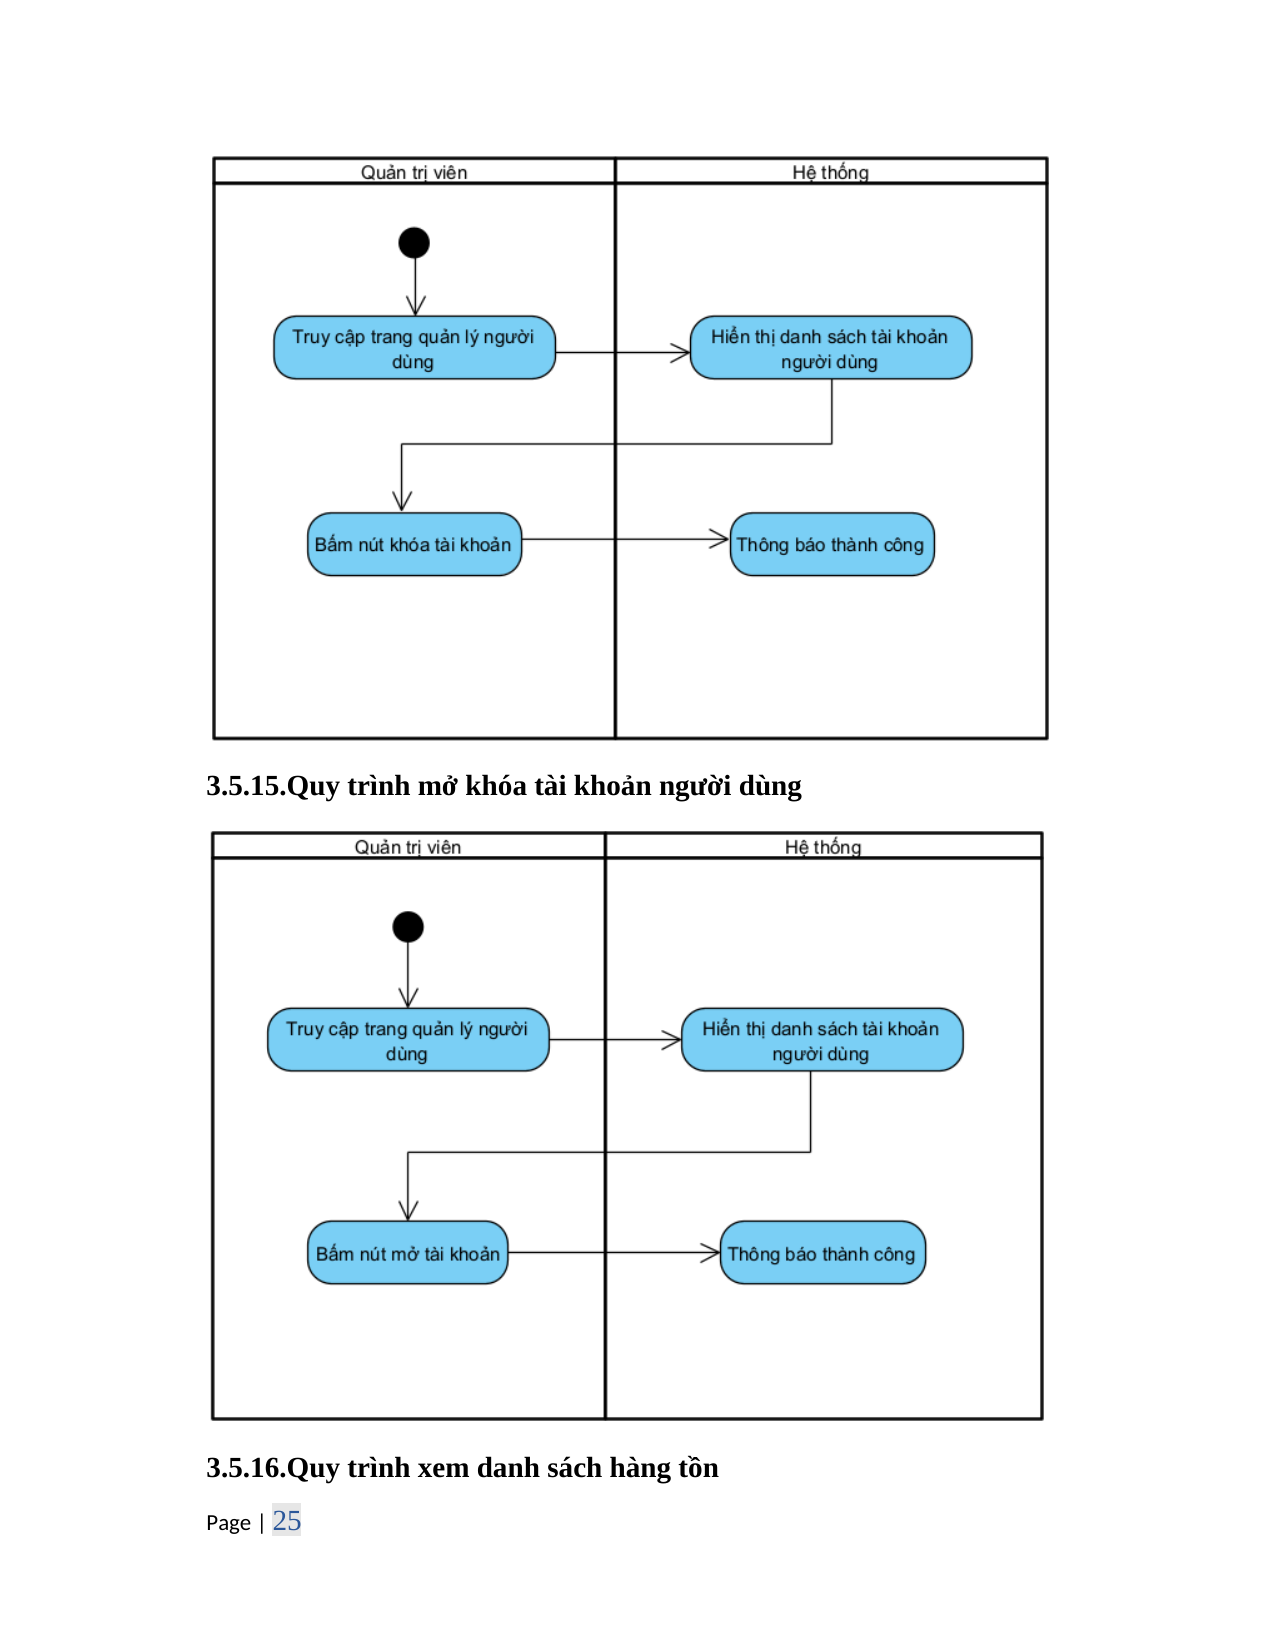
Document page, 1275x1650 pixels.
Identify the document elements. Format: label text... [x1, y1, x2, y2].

subtitle 3.5.16.Quy trình xem danh sách hàng tồn [206, 1458, 1187, 1483]
picture [206, 825, 1054, 1431]
subtitle 3.5.15.Quy trình mở khóa tài khoản người dùng [206, 775, 1187, 800]
picture [206, 150, 1064, 748]
